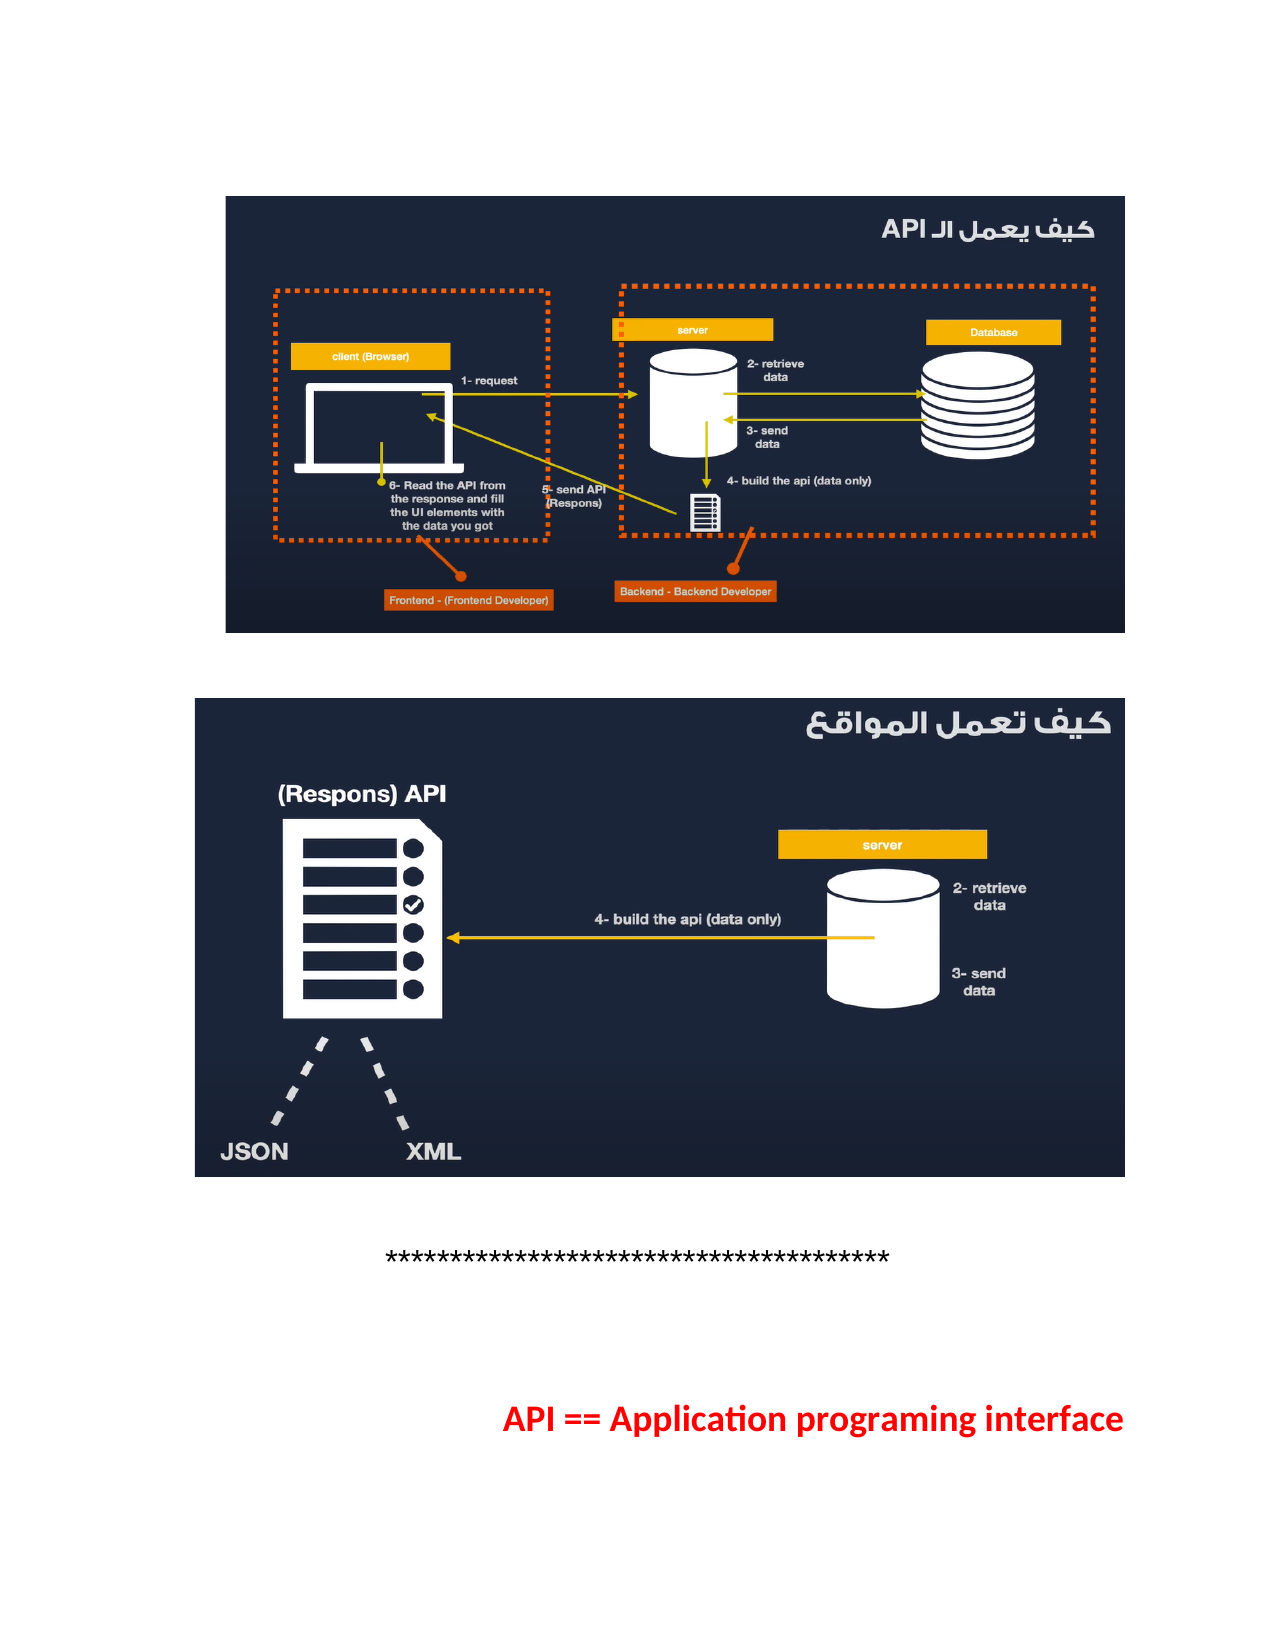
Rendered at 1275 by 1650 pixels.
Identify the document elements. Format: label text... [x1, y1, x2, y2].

picture [225, 196, 1125, 633]
picture [194, 698, 1125, 1177]
text API == Application programing interface [150, 1394, 1125, 1440]
text *************************************** [150, 1243, 1125, 1281]
